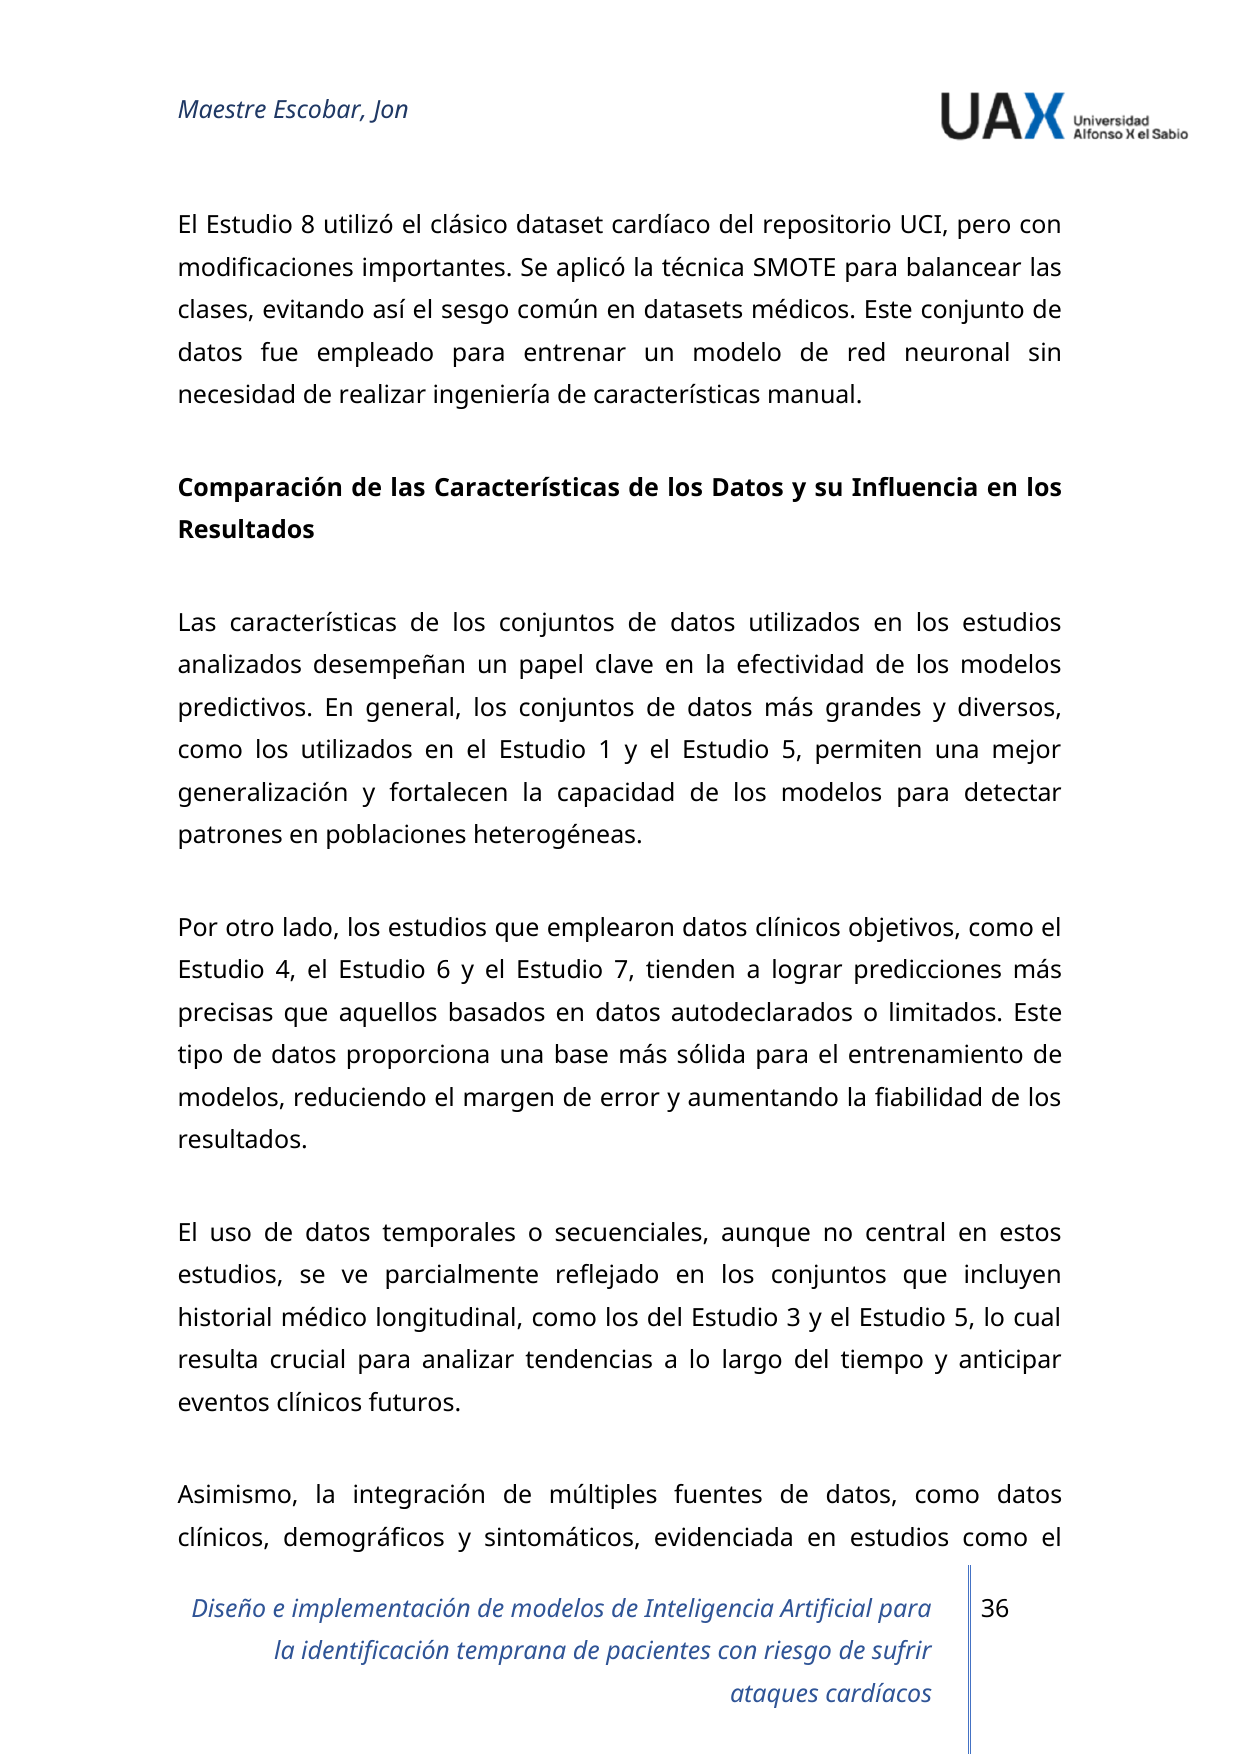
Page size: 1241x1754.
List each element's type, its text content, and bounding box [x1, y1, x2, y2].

text Por otro lado, los estudios que emplearon datos clínicos objetivos, como el Estudio 4, el Estudio 6 y el Estudio 7, tienden a lograr predicciones más precisas que aquellos basados en datos autodeclarados o limitados. Este tipo de datos proporciona una base más sólida para el entrenamiento de modelos, reduciendo el margen de error y aumentando la fiabilidad de los resultados. [177, 909, 1063, 1156]
text Comparación de las Características de los Datos y su Influencia en los Resultados [177, 469, 1063, 546]
picture [940, 89, 1192, 144]
text Las características de los conjuntos de datos utilizados en los estudios analizados desempeñan un papel clave en la efectividad de los modelos predictivos. En general, los conjuntos de datos más grandes y diversos, como los utilizados en el Estudio 1 y el Estudio 5, permiten una mejor generalización y fortalecen la capacidad de los modelos para detectar patrones en poblaciones heterogéneas. [177, 604, 1063, 851]
text El uso de datos temporales o secuenciales, aunque no central en estos estudios, se ve parcialmente reflejado en los conjuntos que incluyen historial médico longitudinal, como los del Estudio 3 y el Estudio 5, lo cual resulta crucial para analizar tendencias a lo largo del tiempo y anticipar eventos clínicos futuros. [177, 1214, 1063, 1418]
text El Estudio 8 utilizó el clásico dataset cardíaco del repositorio UCI, pero con modificaciones importantes. Se aplicó la técnica SMOTE para balancear las clases, evitando así el sesgo común en datasets médicos. Este conjunto de datos fue empleado para entrenar un modelo de red neuronal sin necesidad de realizar ingeniería de características manual. [177, 207, 1063, 411]
